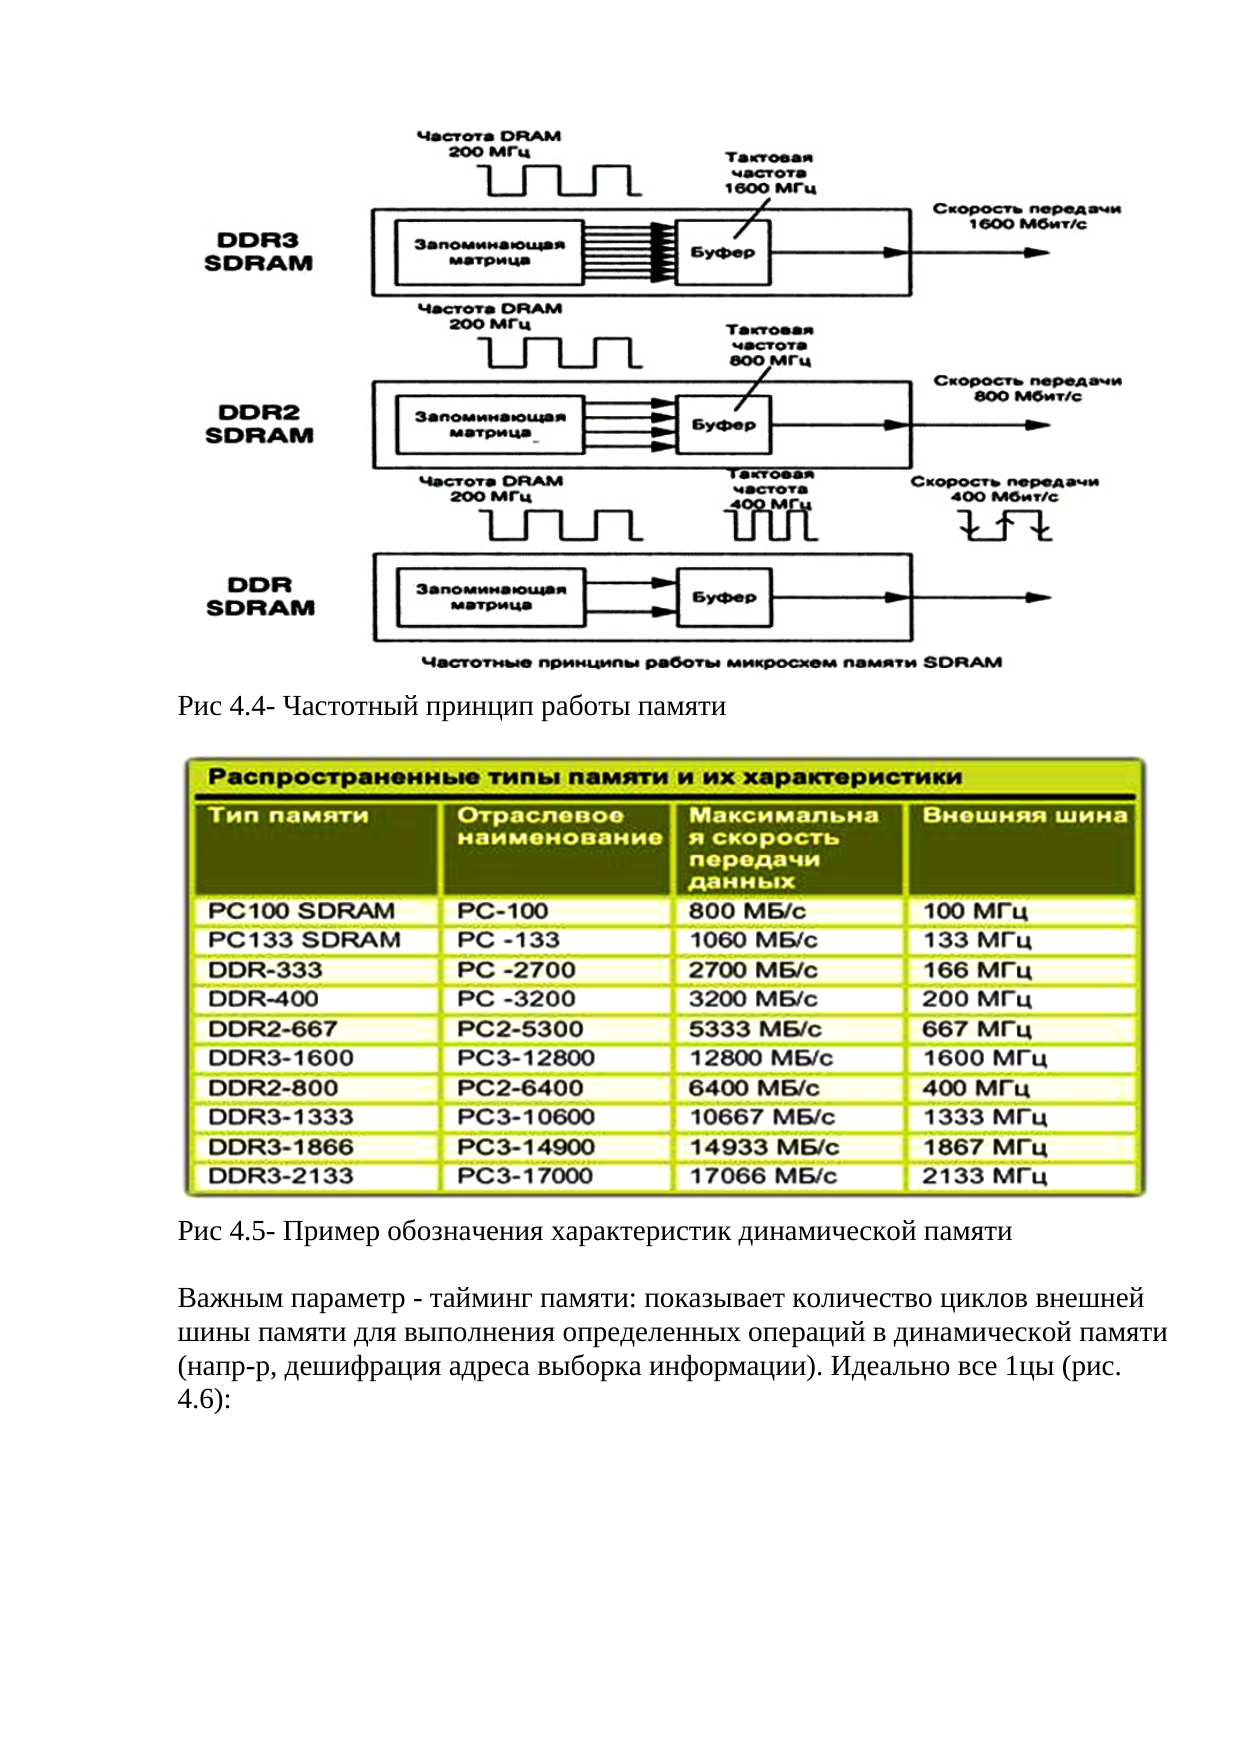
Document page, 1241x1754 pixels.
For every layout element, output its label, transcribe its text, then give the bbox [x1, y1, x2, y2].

text Рис 4.4- Частотный принцип работы памяти [177, 688, 1181, 722]
text Важным параметр - тайминг памяти: показывает количество циклов внешней шины памяти для выполнения определенных операций в динамической памяти (напр-р, дешифрация адреса выборка информации). Идеально все 1цы (рис. 4.6): [177, 1281, 1181, 1415]
text Рис 4.5- Пример обозначения характеристик динамической памяти [177, 1213, 1181, 1247]
picture [177, 118, 1168, 689]
picture [177, 755, 1156, 1208]
